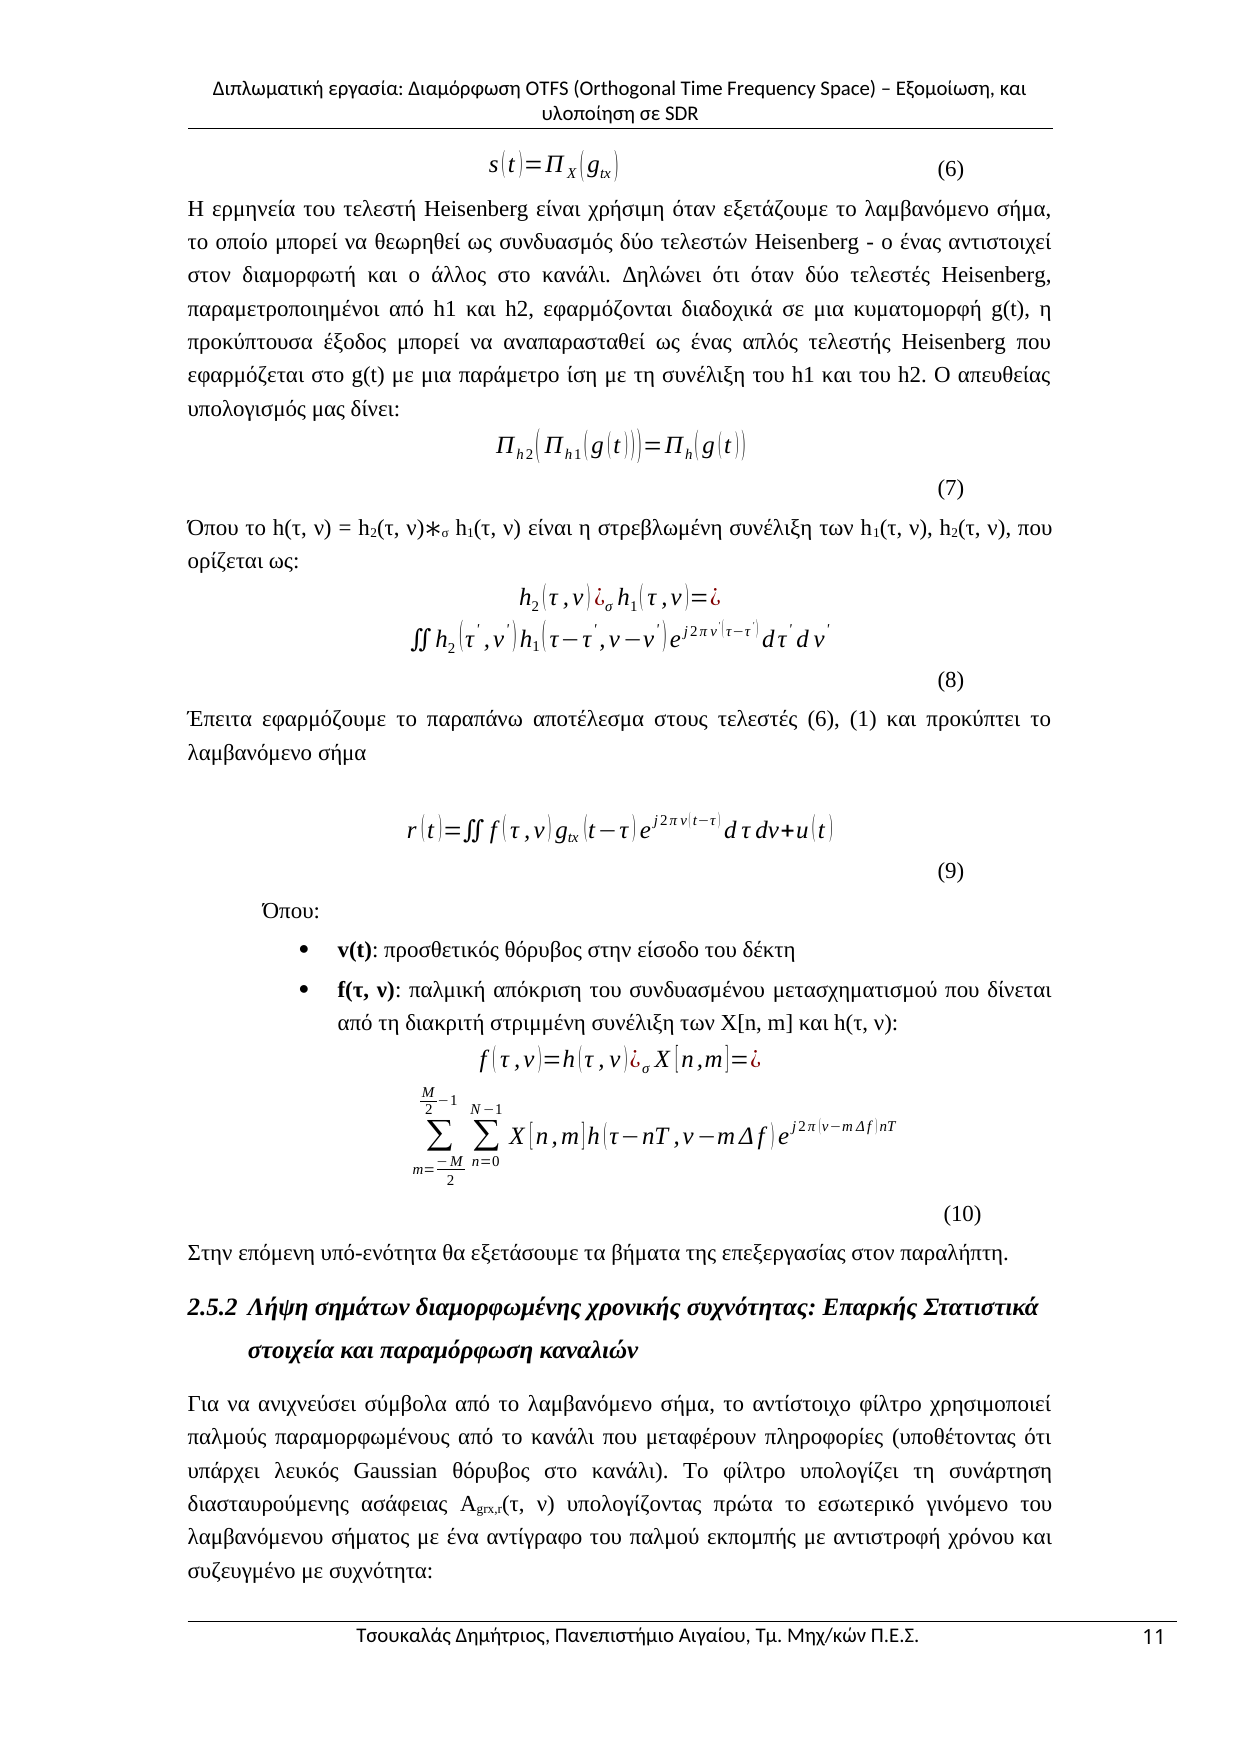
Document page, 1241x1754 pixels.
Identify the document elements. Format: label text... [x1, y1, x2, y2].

list v(t): προσθετικός θόρυβος στην είσοδο του δέκτη [300, 931, 1053, 964]
text Στην επόμενη υπό-ενότητα θα εξετάσουμε τα βήματα της επεξεργασίας στον παραλήπτη. [187, 1234, 1053, 1267]
text Έπειτα εφαρμόζουμε το παραπάνω αποτέλεσμα στους τελεστές (6), (1) και προκύπτει το λαμβανόμενο σήμα [187, 700, 1053, 767]
text (6) [412, 150, 1053, 183]
text Όπου το h(τ, ν) = h2(τ, ν)∗σ h1(τ, ν) είναι η στρεβλωμένη συνέλιξη των h1(τ, ν), h2(τ, ν), που ορίζεται ως: [187, 508, 1053, 575]
text (8) [187, 660, 1053, 694]
text Η ερμηνεία του τελεστή Heisenberg είναι χρήσιμη όταν εξετάζουμε το λαμβανόμενο σήμα, το οποίο μπορεί να θεωρηθεί ως συνδυασμός δύο τελεστών Heisenberg - ο ένας αντιστοιχεί στον διαμορφωτή και ο άλλος στο κανάλι. Δηλώνει ότι όταν δύο τελεστές Heisenberg, παραμετροποιημένοι από h1 και h2, εφαρμόζονται διαδοχικά σε μια κυματομορφή g(t), η προκύπτουσα έξοδος μπορεί να αναπαρασταθεί ως ένας απλός τελεστής Heisenberg που εφαρμόζεται στο g(t) με μια παράμετρο ίση με τη συνέλιξη του h1 και του h2. Ο απευθείας υπολογισμός μας δίνει: [187, 189, 1053, 423]
subtitle Λήψη σημάτων διαμορφωμένης χρονικής συχνότητας: Επαρκής Στατιστικά στοιχεία και παραμόρφωση καναλιών [187, 1292, 1058, 1364]
text Όπου: [262, 892, 1053, 925]
text (9) [262, 852, 1053, 885]
text (7) [862, 469, 1053, 502]
text (10) [862, 1194, 1053, 1228]
list f(τ, ν): παλμική απόκριση του συνδυασμένου μετασχηματισμού που δίνεται από τη διακριτή στριμμένη συνέλιξη των X[n, m] και h(τ, ν): [300, 971, 1053, 1037]
text Για να ανιχνεύσει σύμβολα από το λαμβανόμενο σήμα, το αντίστοιχο φίλτρο χρησιμοποιεί παλμούς παραμορφωμένους από το κανάλι που μεταφέρουν πληροφορίες (υποθέτοντας ότι υπάρχει λευκός Gaussian θόρυβος στο κανάλι). Το φίλτρο υπολογίζει τη συνάρτηση διασταυρούμενης ασάφειας Agrx,r(τ, ν) υπολογίζοντας πρώτα το εσωτερικό γινόμενο του λαμβανόμενου σήματος με ένα αντίγραφο του παλμού εκπομπής με αντιστροφή χρόνου και συζευγμένο με συχνότητα: [187, 1385, 1053, 1585]
